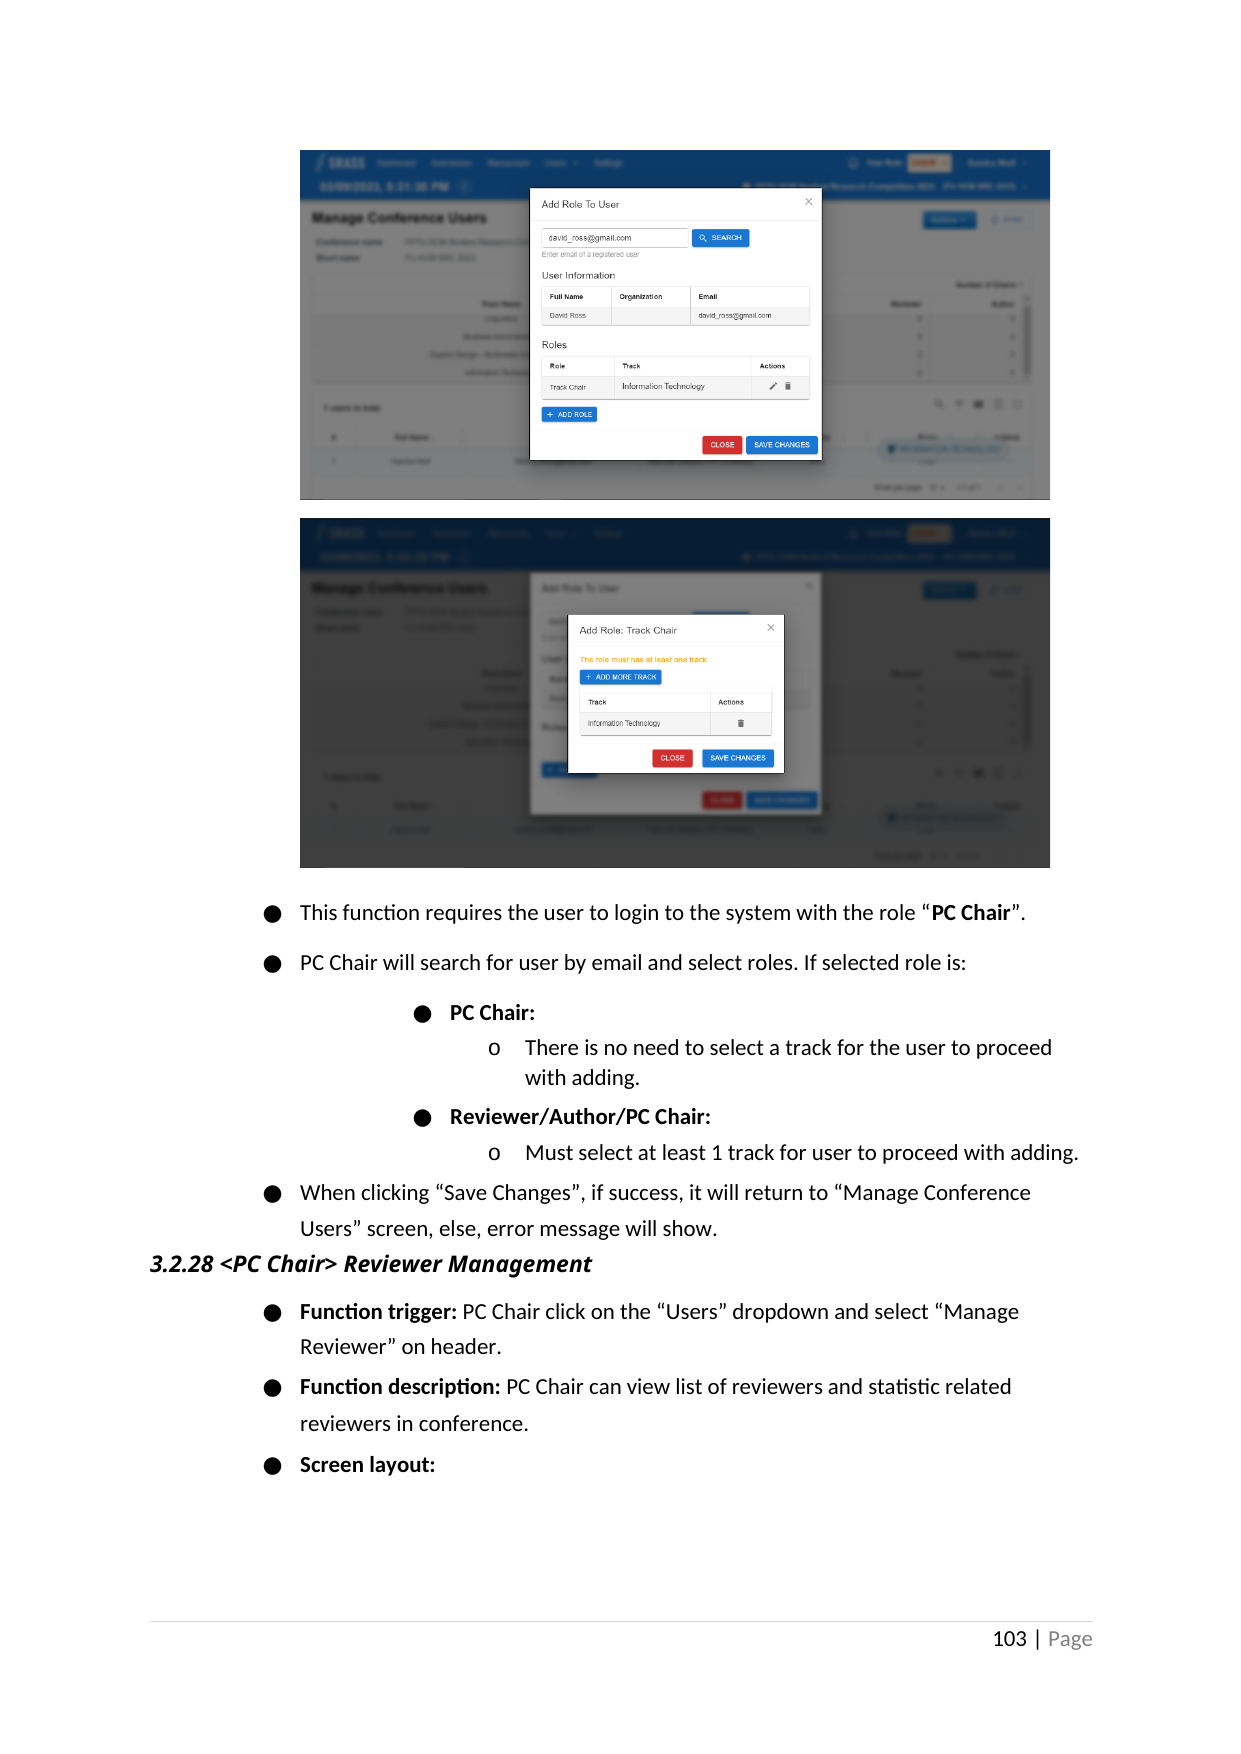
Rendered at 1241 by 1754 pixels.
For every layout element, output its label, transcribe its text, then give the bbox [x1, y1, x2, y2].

list There is no need to select a track for the user to proceed with adding. [487, 1033, 1093, 1091]
list When clicking “Save Changes”, if success, it will return to “Manage Conference Users” screen, else, error message will show. [262, 1167, 1093, 1242]
list Must select at least 1 track for user to proceed with adding. [487, 1138, 1093, 1167]
list This function requires the user to login to the system with the role “PC Chair”. [262, 887, 1093, 934]
list Function trigger: PC Chair click on the “Users” dropdown and select “Manage Reviewer” on header. [262, 1286, 1093, 1361]
picture [300, 518, 1050, 868]
list PC Chair will search for user by email and select roles. If selected role is: [262, 937, 1093, 984]
list PC Chair: [412, 986, 1093, 1033]
list Screen layout: [262, 1439, 1093, 1486]
subtitle 3.2.28 <PC Chair> Reviewer Management [150, 1248, 1093, 1279]
list Function description: PC Chair can view list of reviewers and statistic related reviewers in conference. [262, 1361, 1093, 1437]
list Reviewer/Author/PC Chair: [412, 1091, 1093, 1138]
picture [300, 150, 1050, 500]
